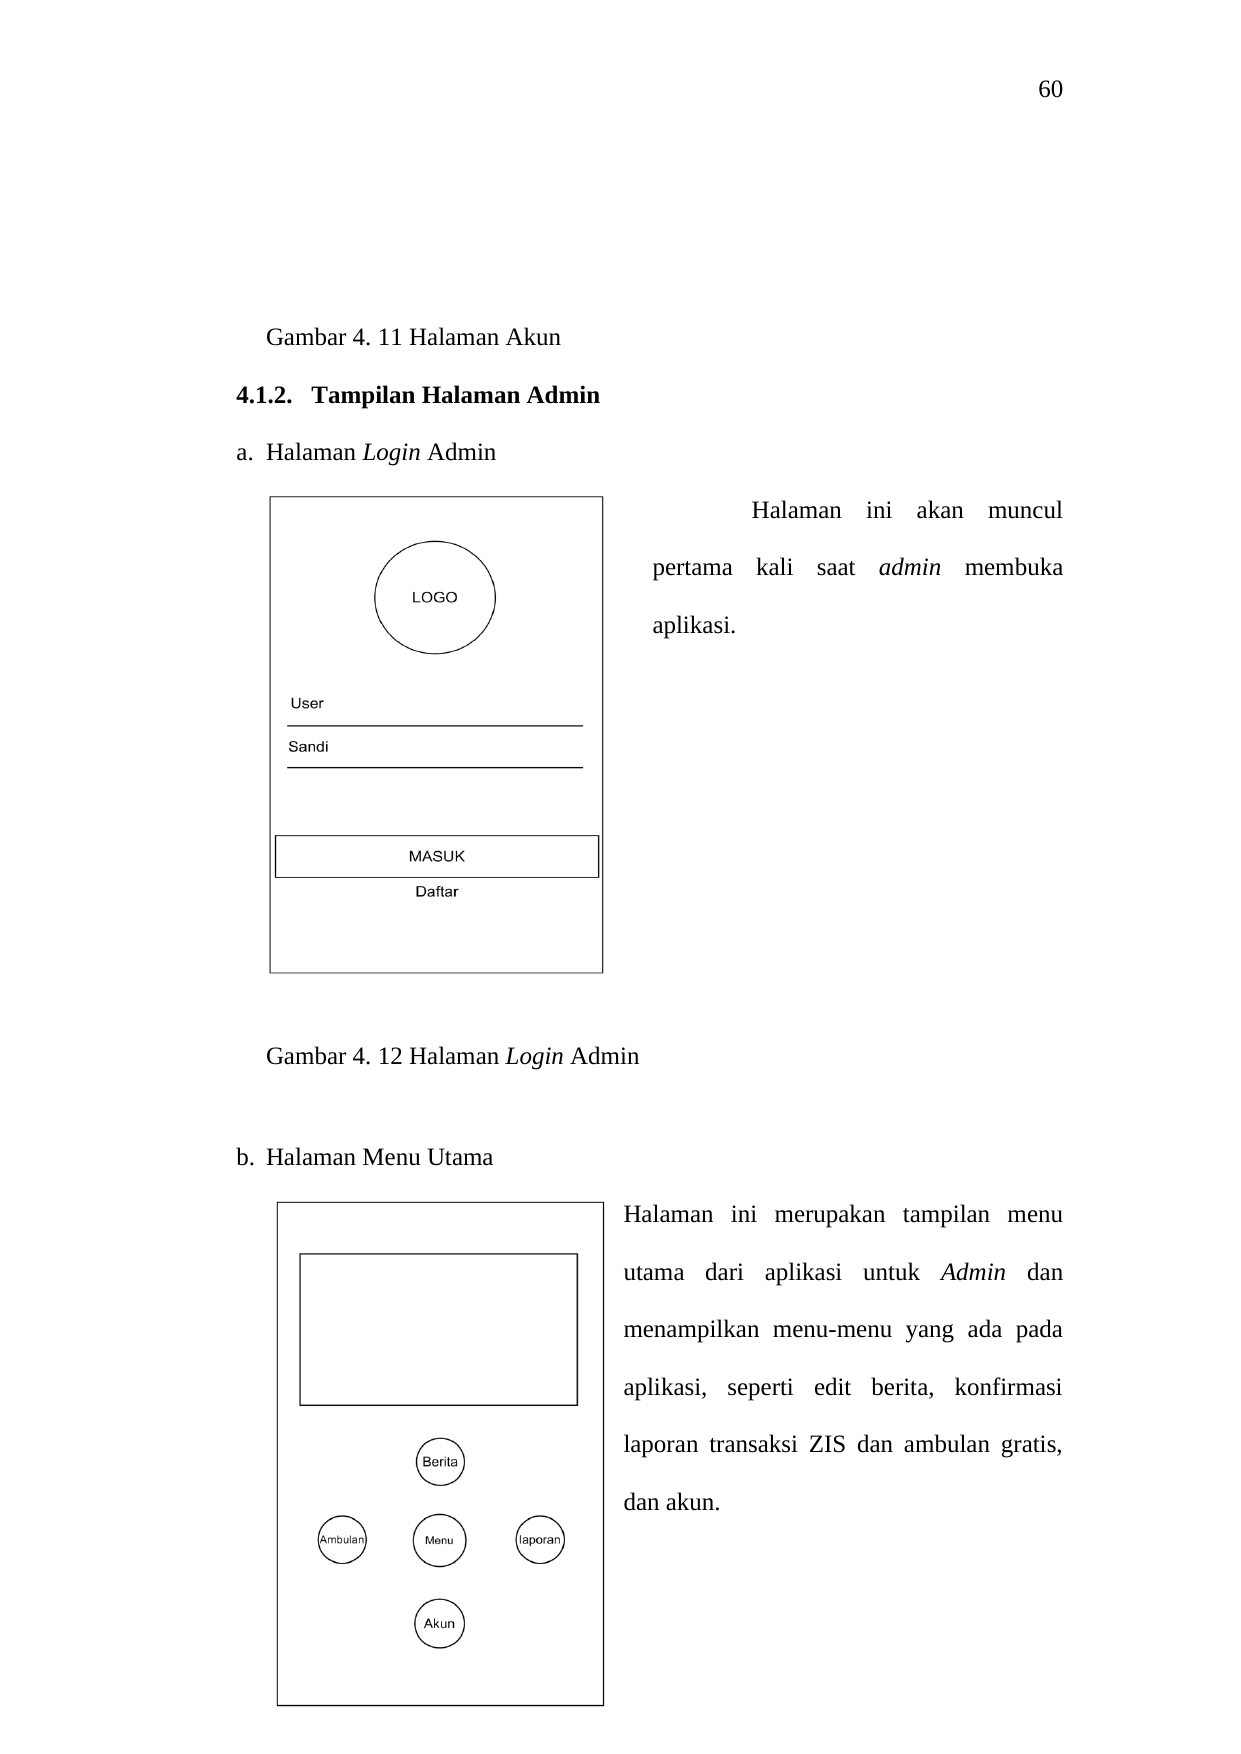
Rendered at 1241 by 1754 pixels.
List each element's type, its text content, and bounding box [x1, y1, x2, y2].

picture [275, 1200, 605, 1707]
list Halaman Login Admin [236, 437, 1063, 466]
list Halaman ini akan muncul pertama kali saat admin membuka aplikasi. [266, 495, 1063, 639]
picture [268, 496, 604, 974]
list Halaman ini merupakan tampilan menu utama dari aplikasi untuk Admin dan menampilkan menu-menu yang ada pada aplikasi, seperti edit berita, konfirmasi laporan transaksi ZIS dan ambulan gratis, dan akun. [236, 1199, 1063, 1516]
list Halaman Menu Utama [236, 1142, 1063, 1171]
subtitle Tampilan Halaman Admin [236, 380, 1063, 409]
